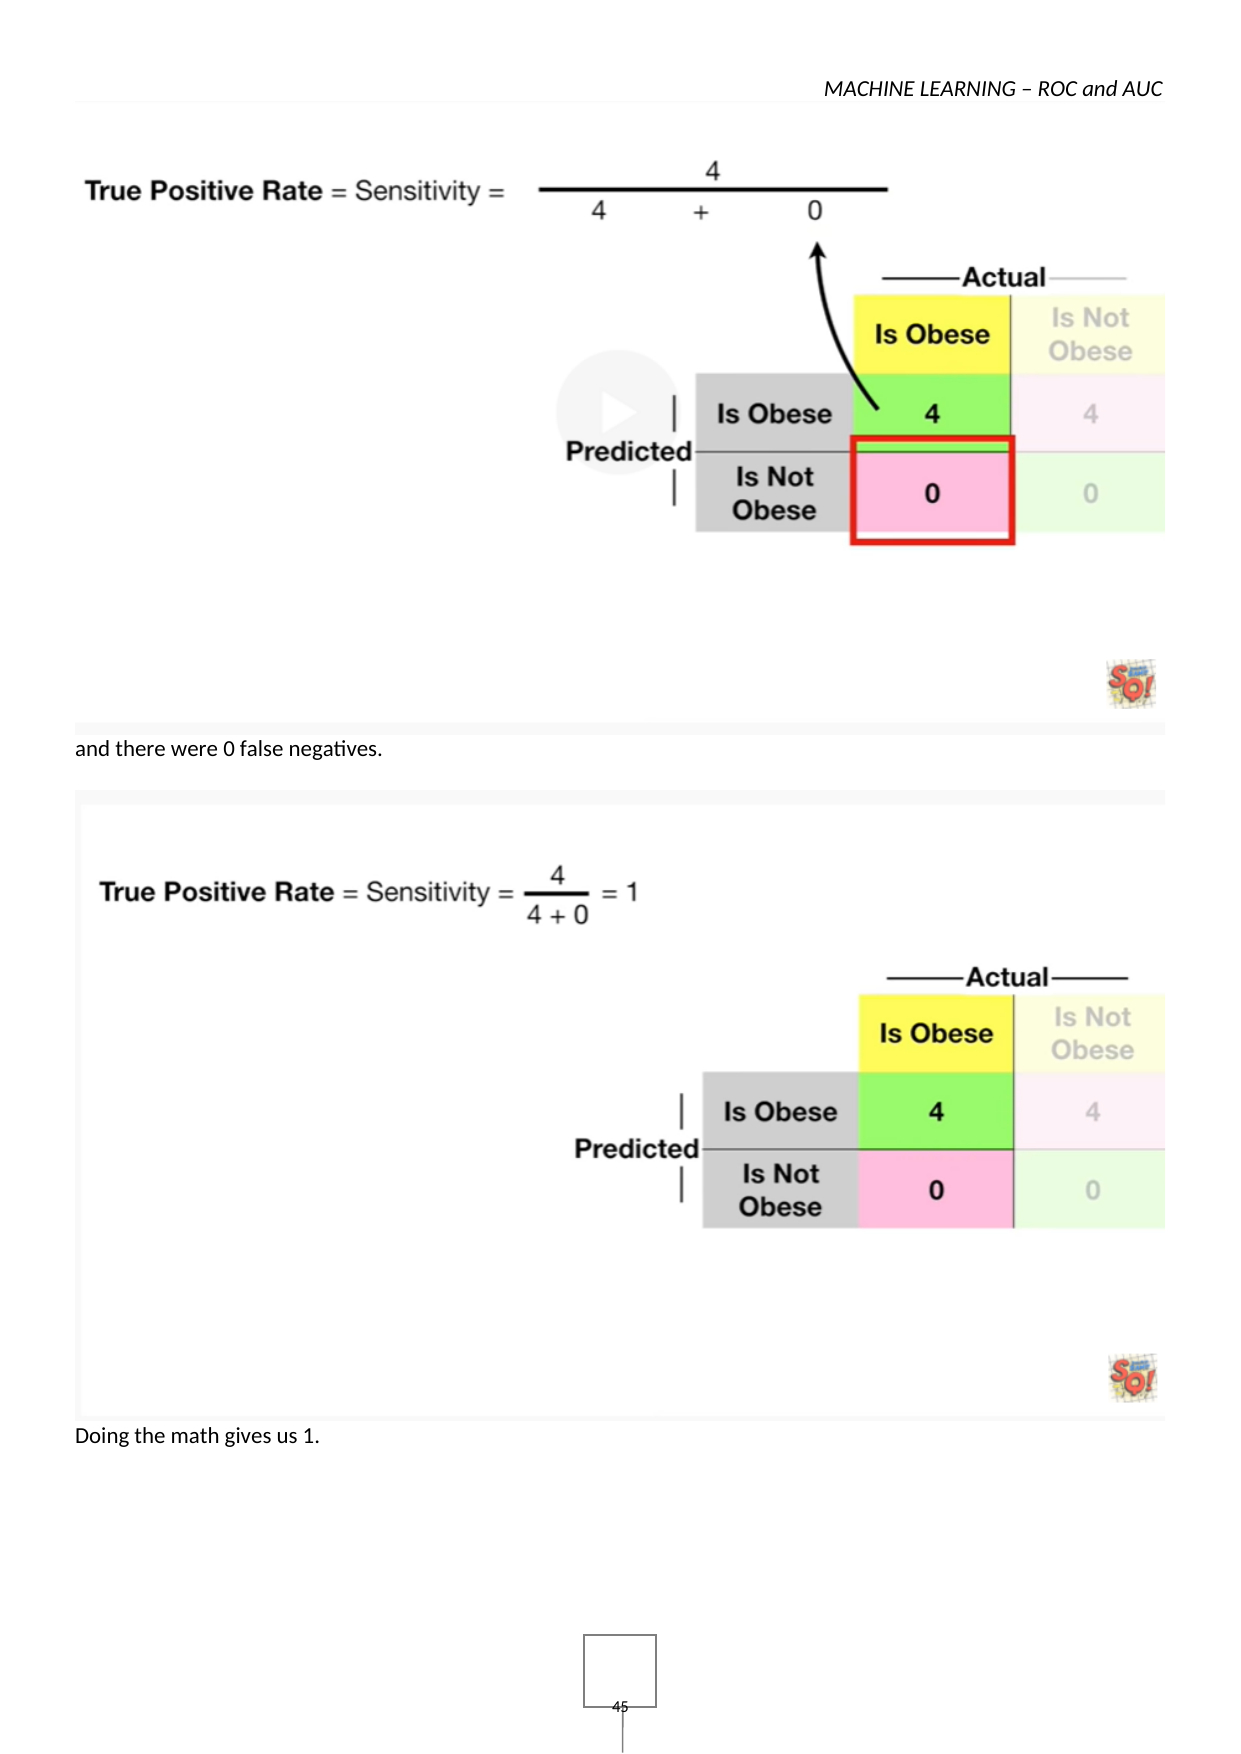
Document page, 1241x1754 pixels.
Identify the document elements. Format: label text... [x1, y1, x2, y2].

text Doing the math gives us 1. [75, 1421, 1165, 1449]
picture [75, 101, 1166, 735]
text and there were 0 false negatives. [75, 735, 1165, 762]
picture [75, 790, 1166, 1421]
